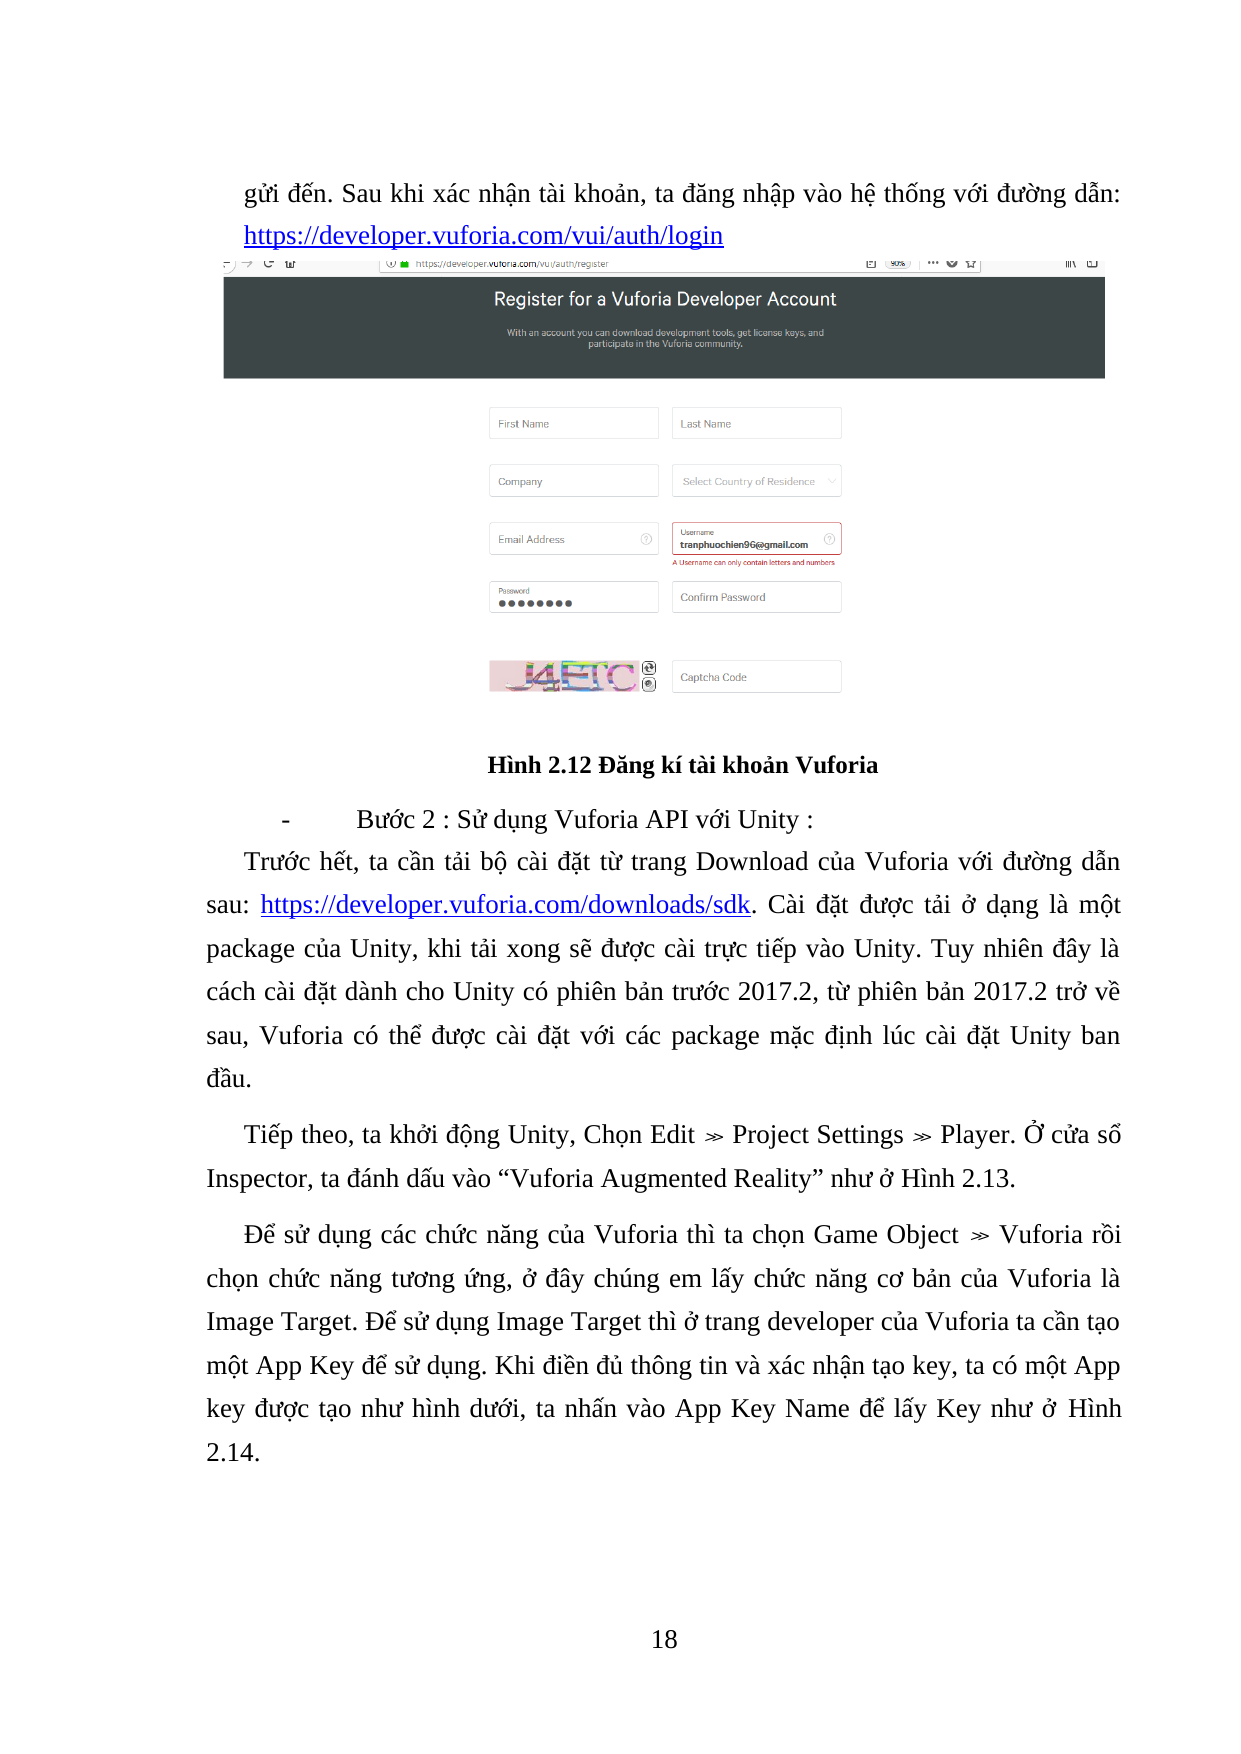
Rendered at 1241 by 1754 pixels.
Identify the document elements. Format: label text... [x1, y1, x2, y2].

picture [223, 261, 1105, 726]
text Trước hết, ta cần tải bộ cài đặt từ trang Download của Vuforia với đường dẫn sau: https://developer.vuforia.com/downloads/sdk. Cài đặt được tải ở dạng là một package của Unity, khi tải xong sẽ được cài trực tiếp vào Unity. Tuy nhiên đây là cách cài đặt dành cho Unity có phiên bản trước 2017.2, từ phiên bản 2017.2 trở về sau, Vuforia có thể được cài đặt với các package mặc định lúc cài đặt Unity ban đầu. [206, 845, 1122, 1094]
text Bước 2 : Sử dụng Vuforia API với Unity : [244, 803, 1122, 834]
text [244, 177, 1122, 250]
